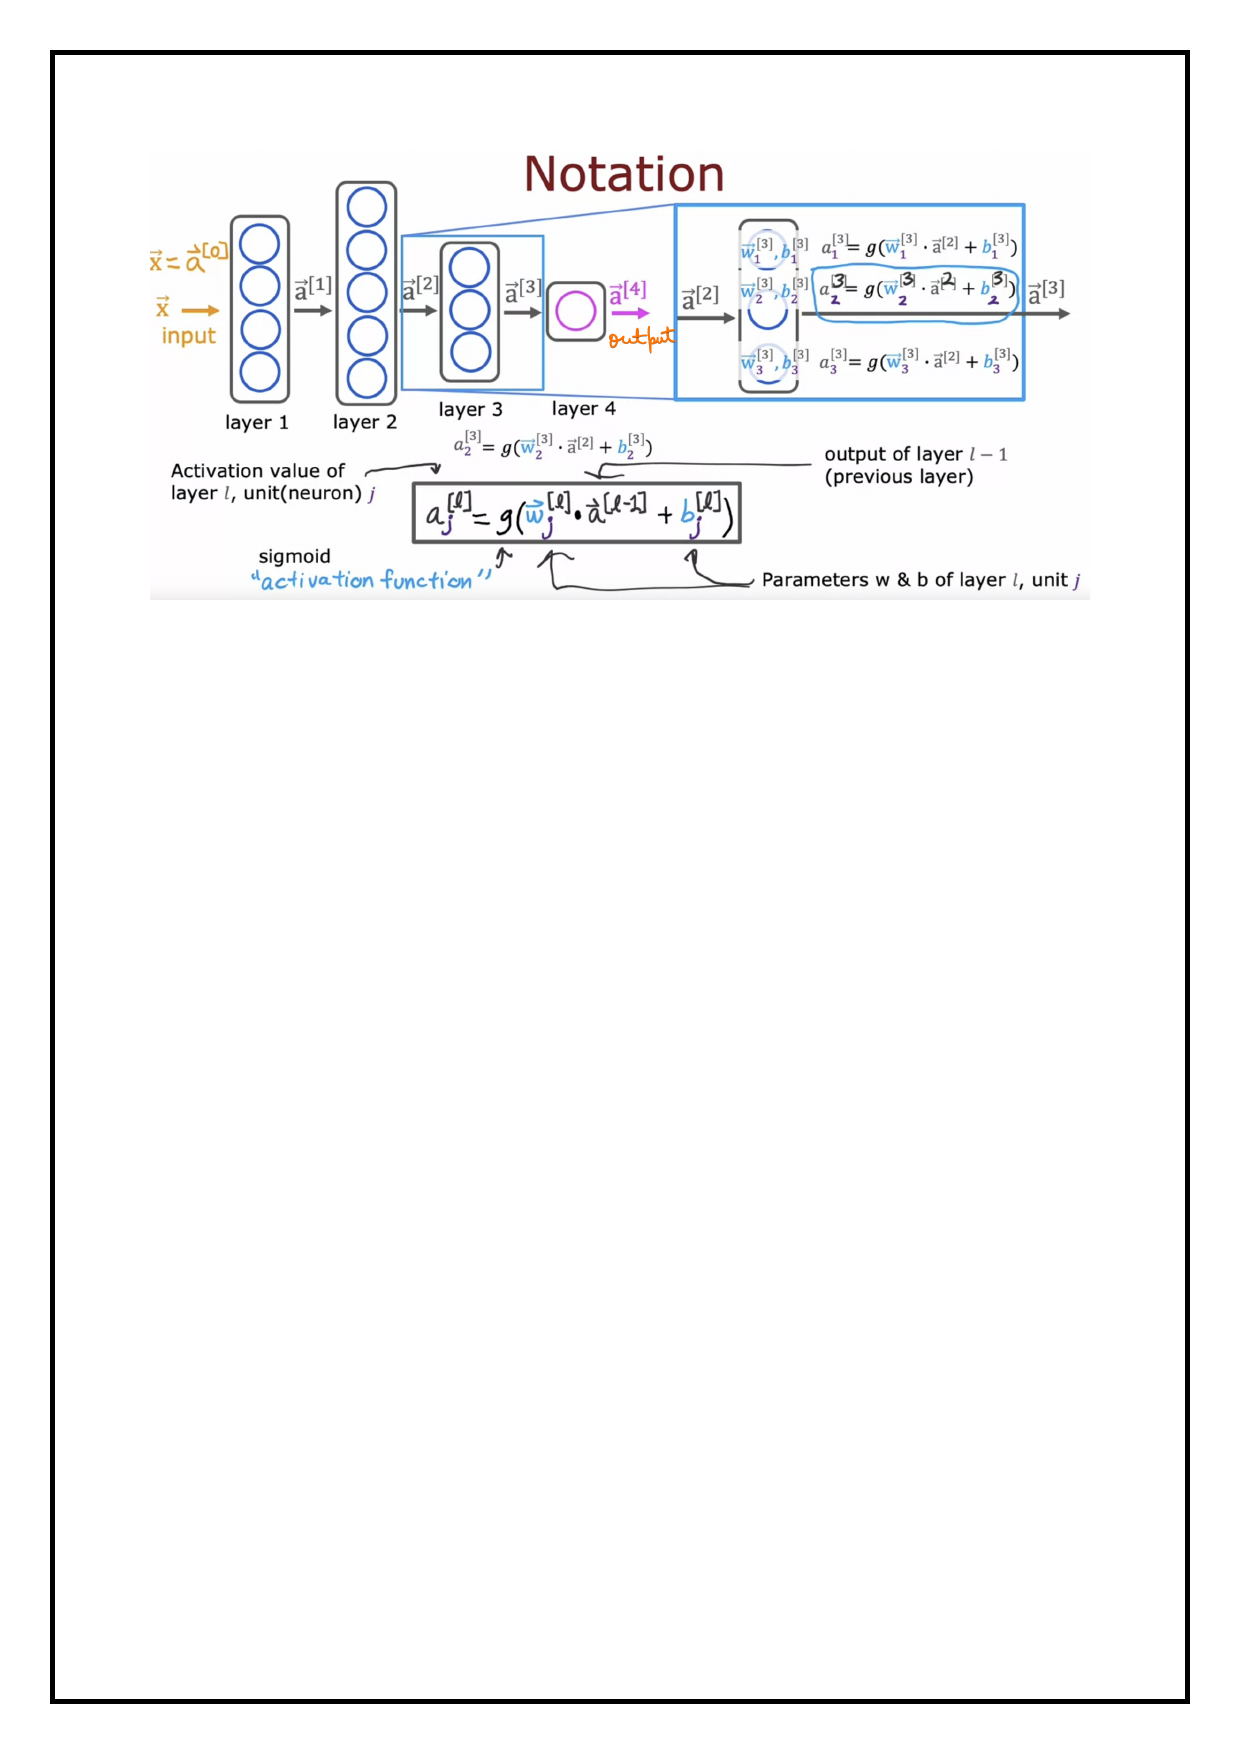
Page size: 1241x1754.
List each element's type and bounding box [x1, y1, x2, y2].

picture [150, 150, 1091, 600]
